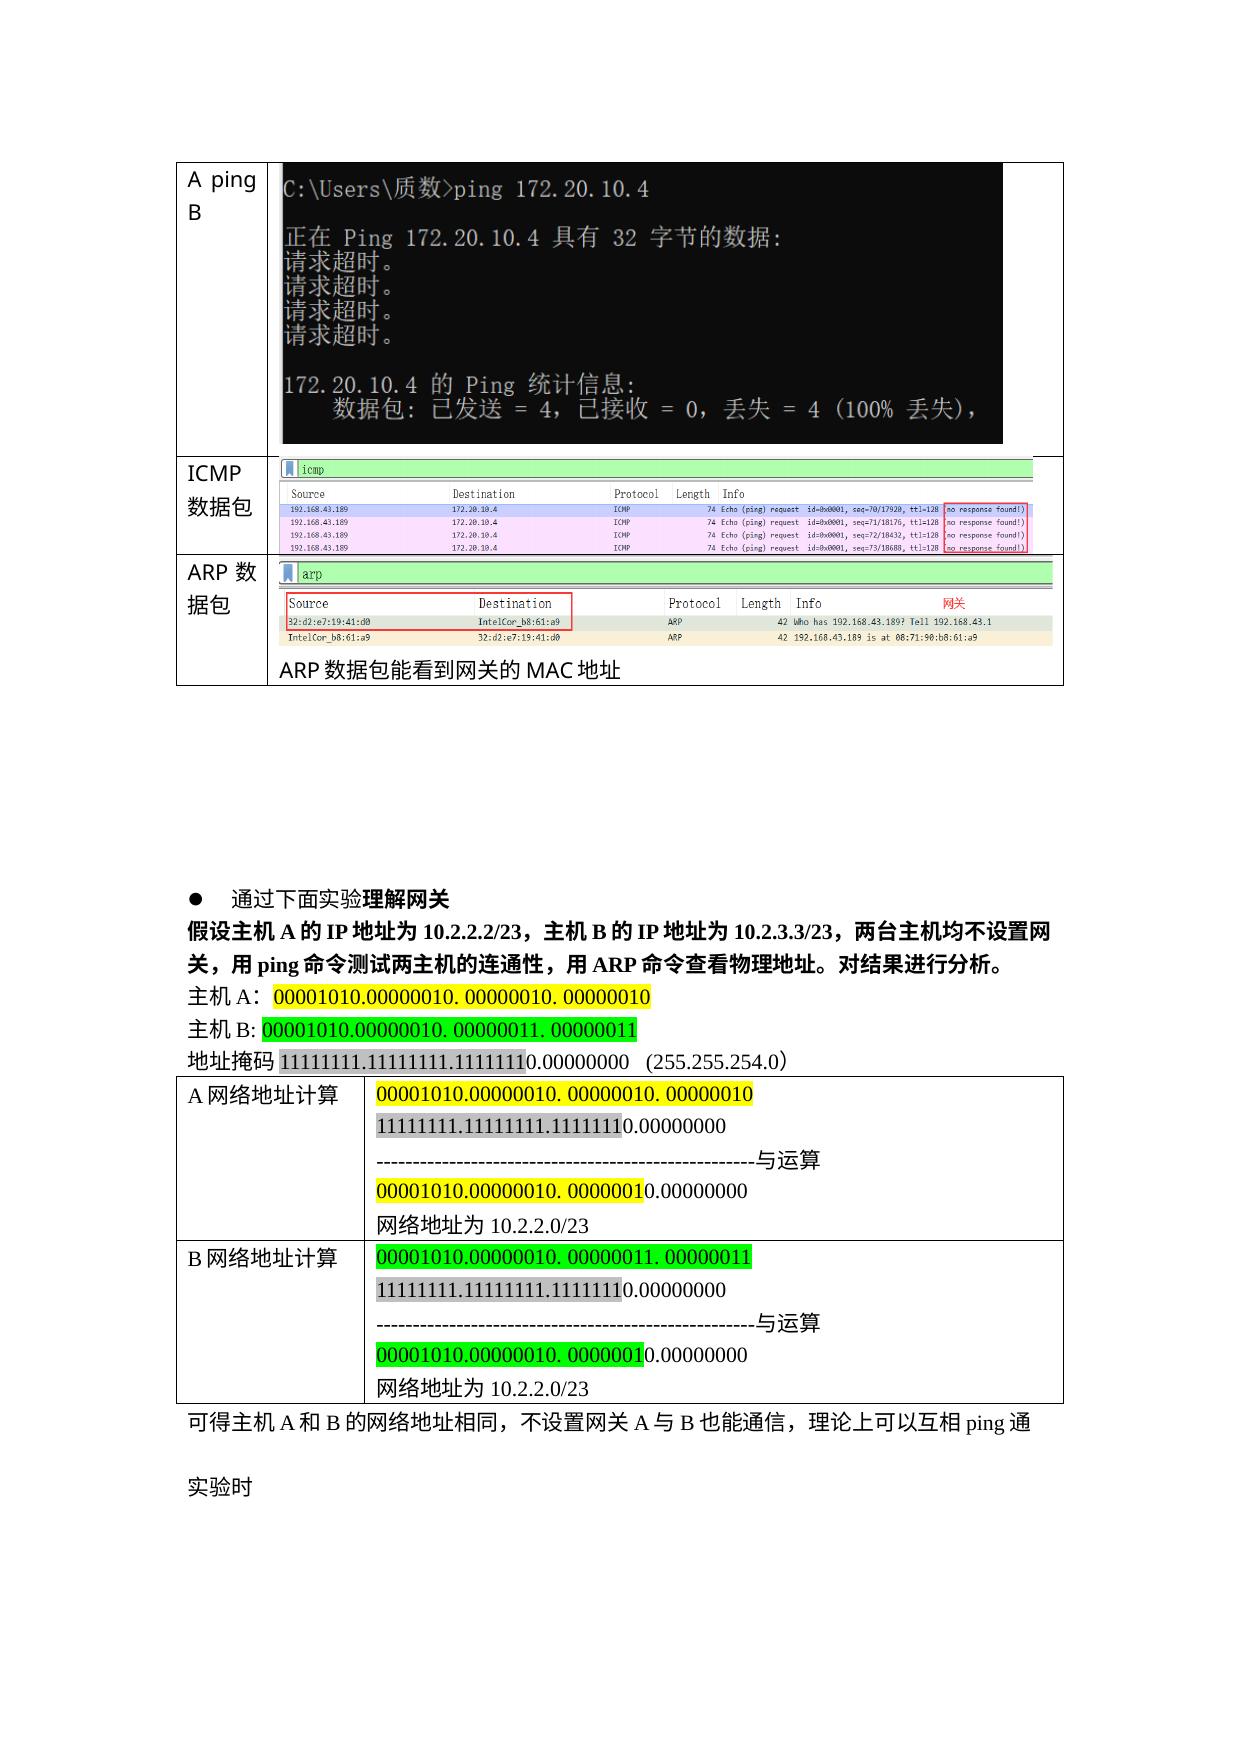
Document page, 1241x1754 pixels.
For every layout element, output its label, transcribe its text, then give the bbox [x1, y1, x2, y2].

list 通过下面实验理解网关 [187, 881, 1053, 914]
text 主机A：00001010.00000010. 00000010. 00000010 [187, 979, 1053, 1011]
table_cell 00001010.00000010. 00000011. 00000011 11111111.11111111.11111110.00000000 ----------------------------------------------------与运算 00001010.00000010. 00000010.00000000 网络地址为10.2.2.0/23 [365, 1241, 1063, 1403]
text 实验时 [187, 1469, 1053, 1502]
table_cell ICMP数据包 [177, 457, 267, 554]
picture [279, 456, 1033, 554]
table_cell B网络地址计算 [177, 1241, 364, 1403]
table_header 00001010.00000010. 00000010. 00000010 11111111.11111111.11111110.00000000 ----------------------------------------------------与运算 00001010.00000010. 00000010.00000000 网络地址为10.2.2.0/23 [365, 1077, 1063, 1240]
text 主机B: 00001010.00000010. 00000011. 00000011 [187, 1011, 1053, 1044]
table_cell ARP数据包能看到网关的MAC地址 [268, 555, 1063, 685]
text 可得主机A和B的网络地址相同，不设置网关A与B也能通信，理论上可以互相ping通 [187, 1404, 1053, 1437]
table_cell [268, 457, 279, 554]
table_cell ARP数据包 [177, 555, 267, 685]
table_cell [1033, 457, 1063, 554]
table_header [268, 163, 1063, 456]
table_header A网络地址计算 [177, 1077, 364, 1240]
picture [279, 163, 1003, 444]
picture [279, 555, 1053, 646]
text 假设主机A的IP地址为10.2.2.2/23，主机B的IP地址为10.2.3.3/23，两台主机均不设置网关，用ping命令测试两主机的连通性，用ARP命令查看物理地址。对结果进行分析。 [187, 914, 1053, 979]
table_header A ping B [177, 163, 267, 456]
text 地址掩码11111111.11111111.11111110.00000000 (255.255.254.0） [187, 1044, 1053, 1076]
